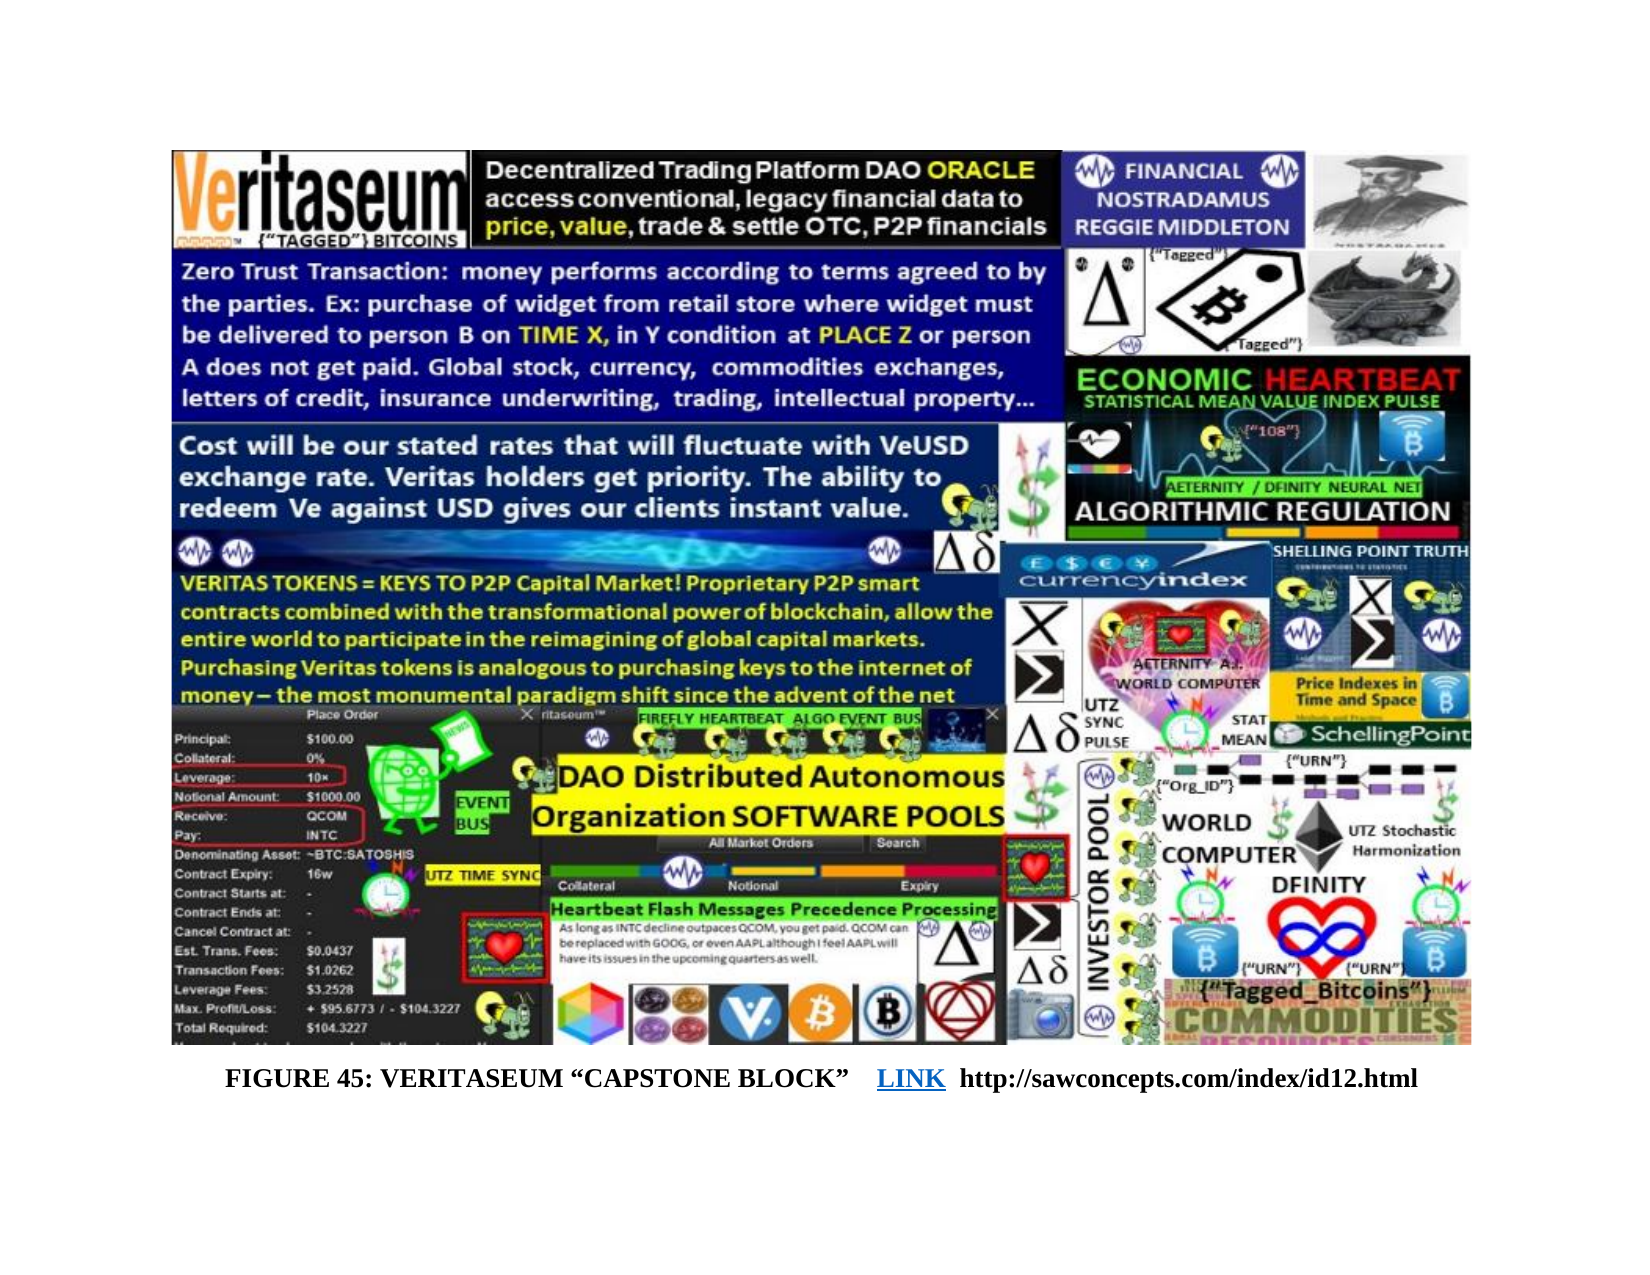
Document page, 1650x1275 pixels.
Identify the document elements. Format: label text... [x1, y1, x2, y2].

text FIGURE 45: VERITASEUM “CAPSTONE BLOCK” LINK http://sawconcepts.com/index/id12.html [112, 1062, 1531, 1093]
picture [171, 150, 1472, 1045]
